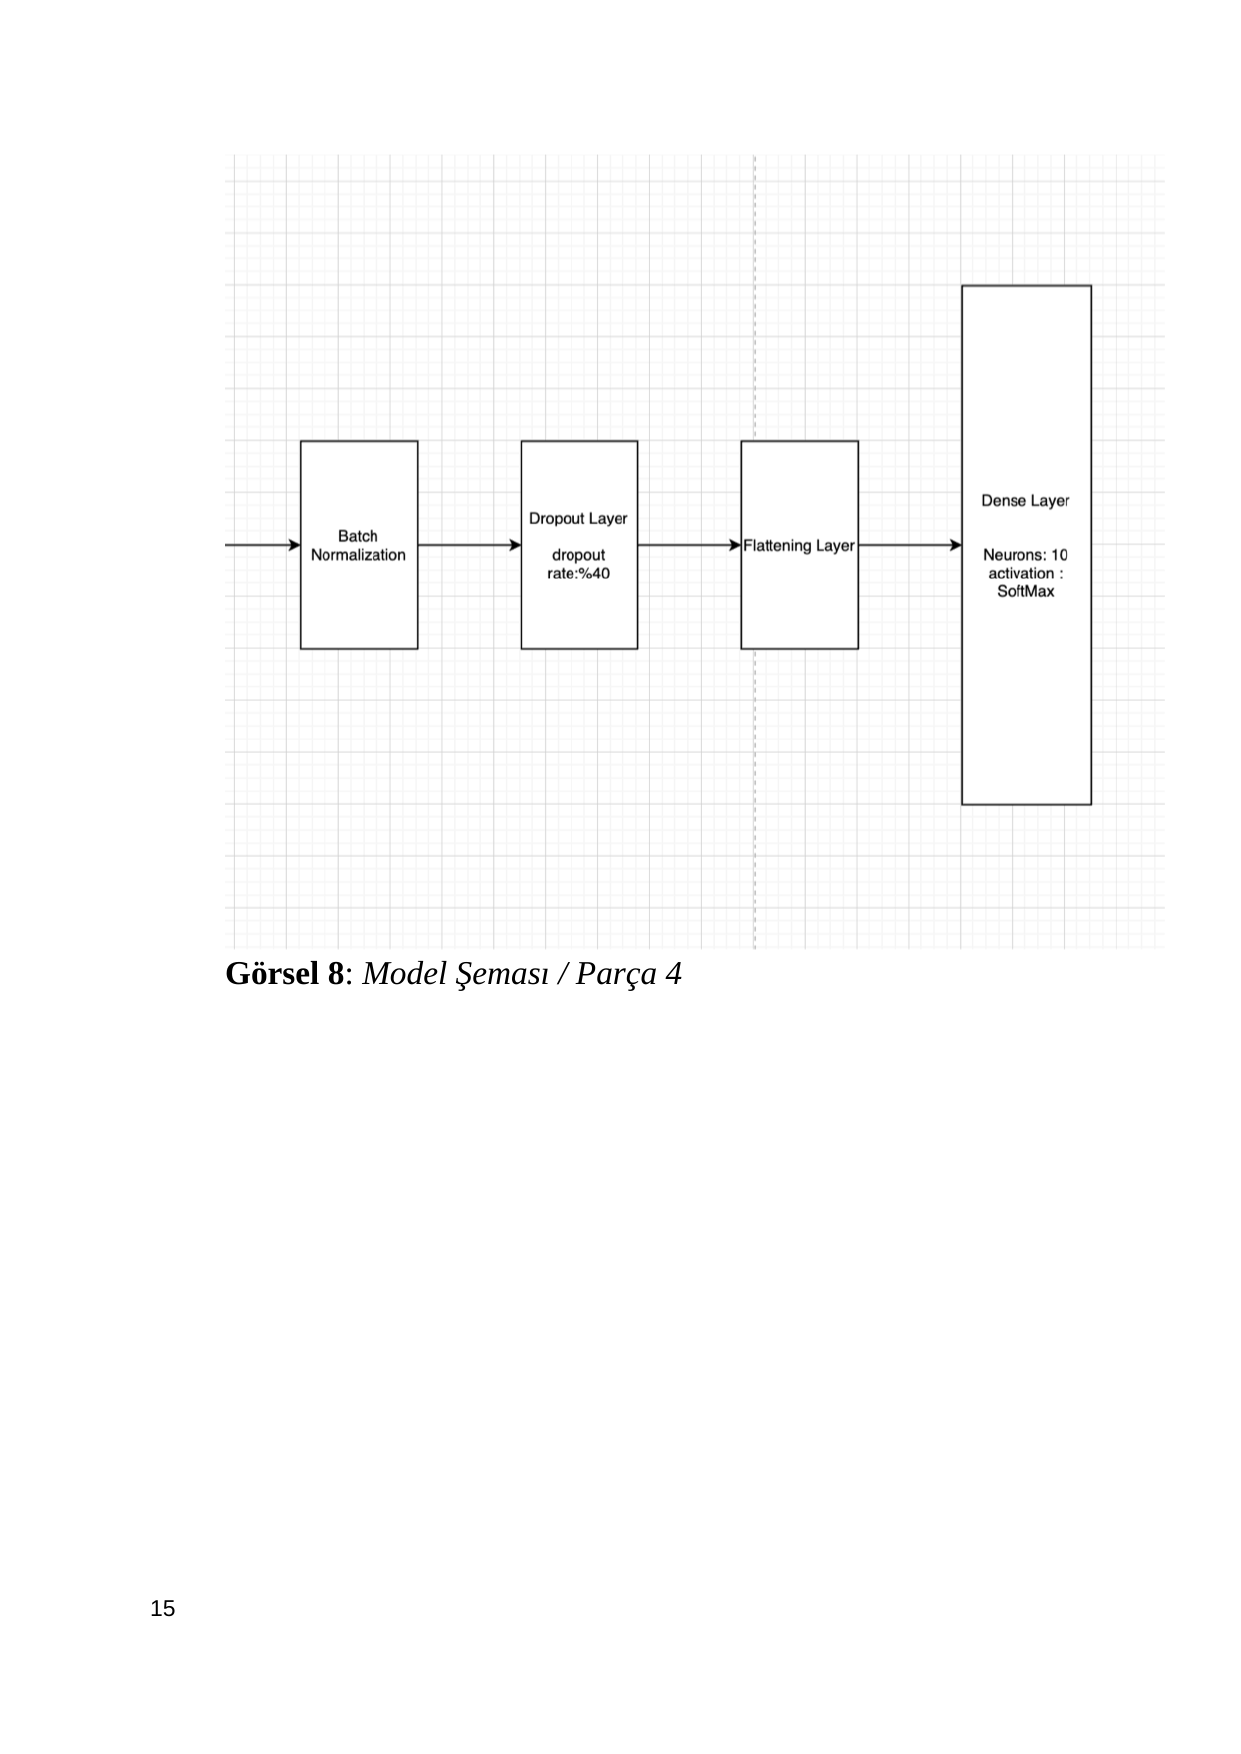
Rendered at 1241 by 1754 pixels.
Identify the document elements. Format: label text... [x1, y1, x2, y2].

picture [225, 150, 1166, 954]
text Görsel 8: Model Şeması / Parça 4 [225, 954, 1090, 992]
